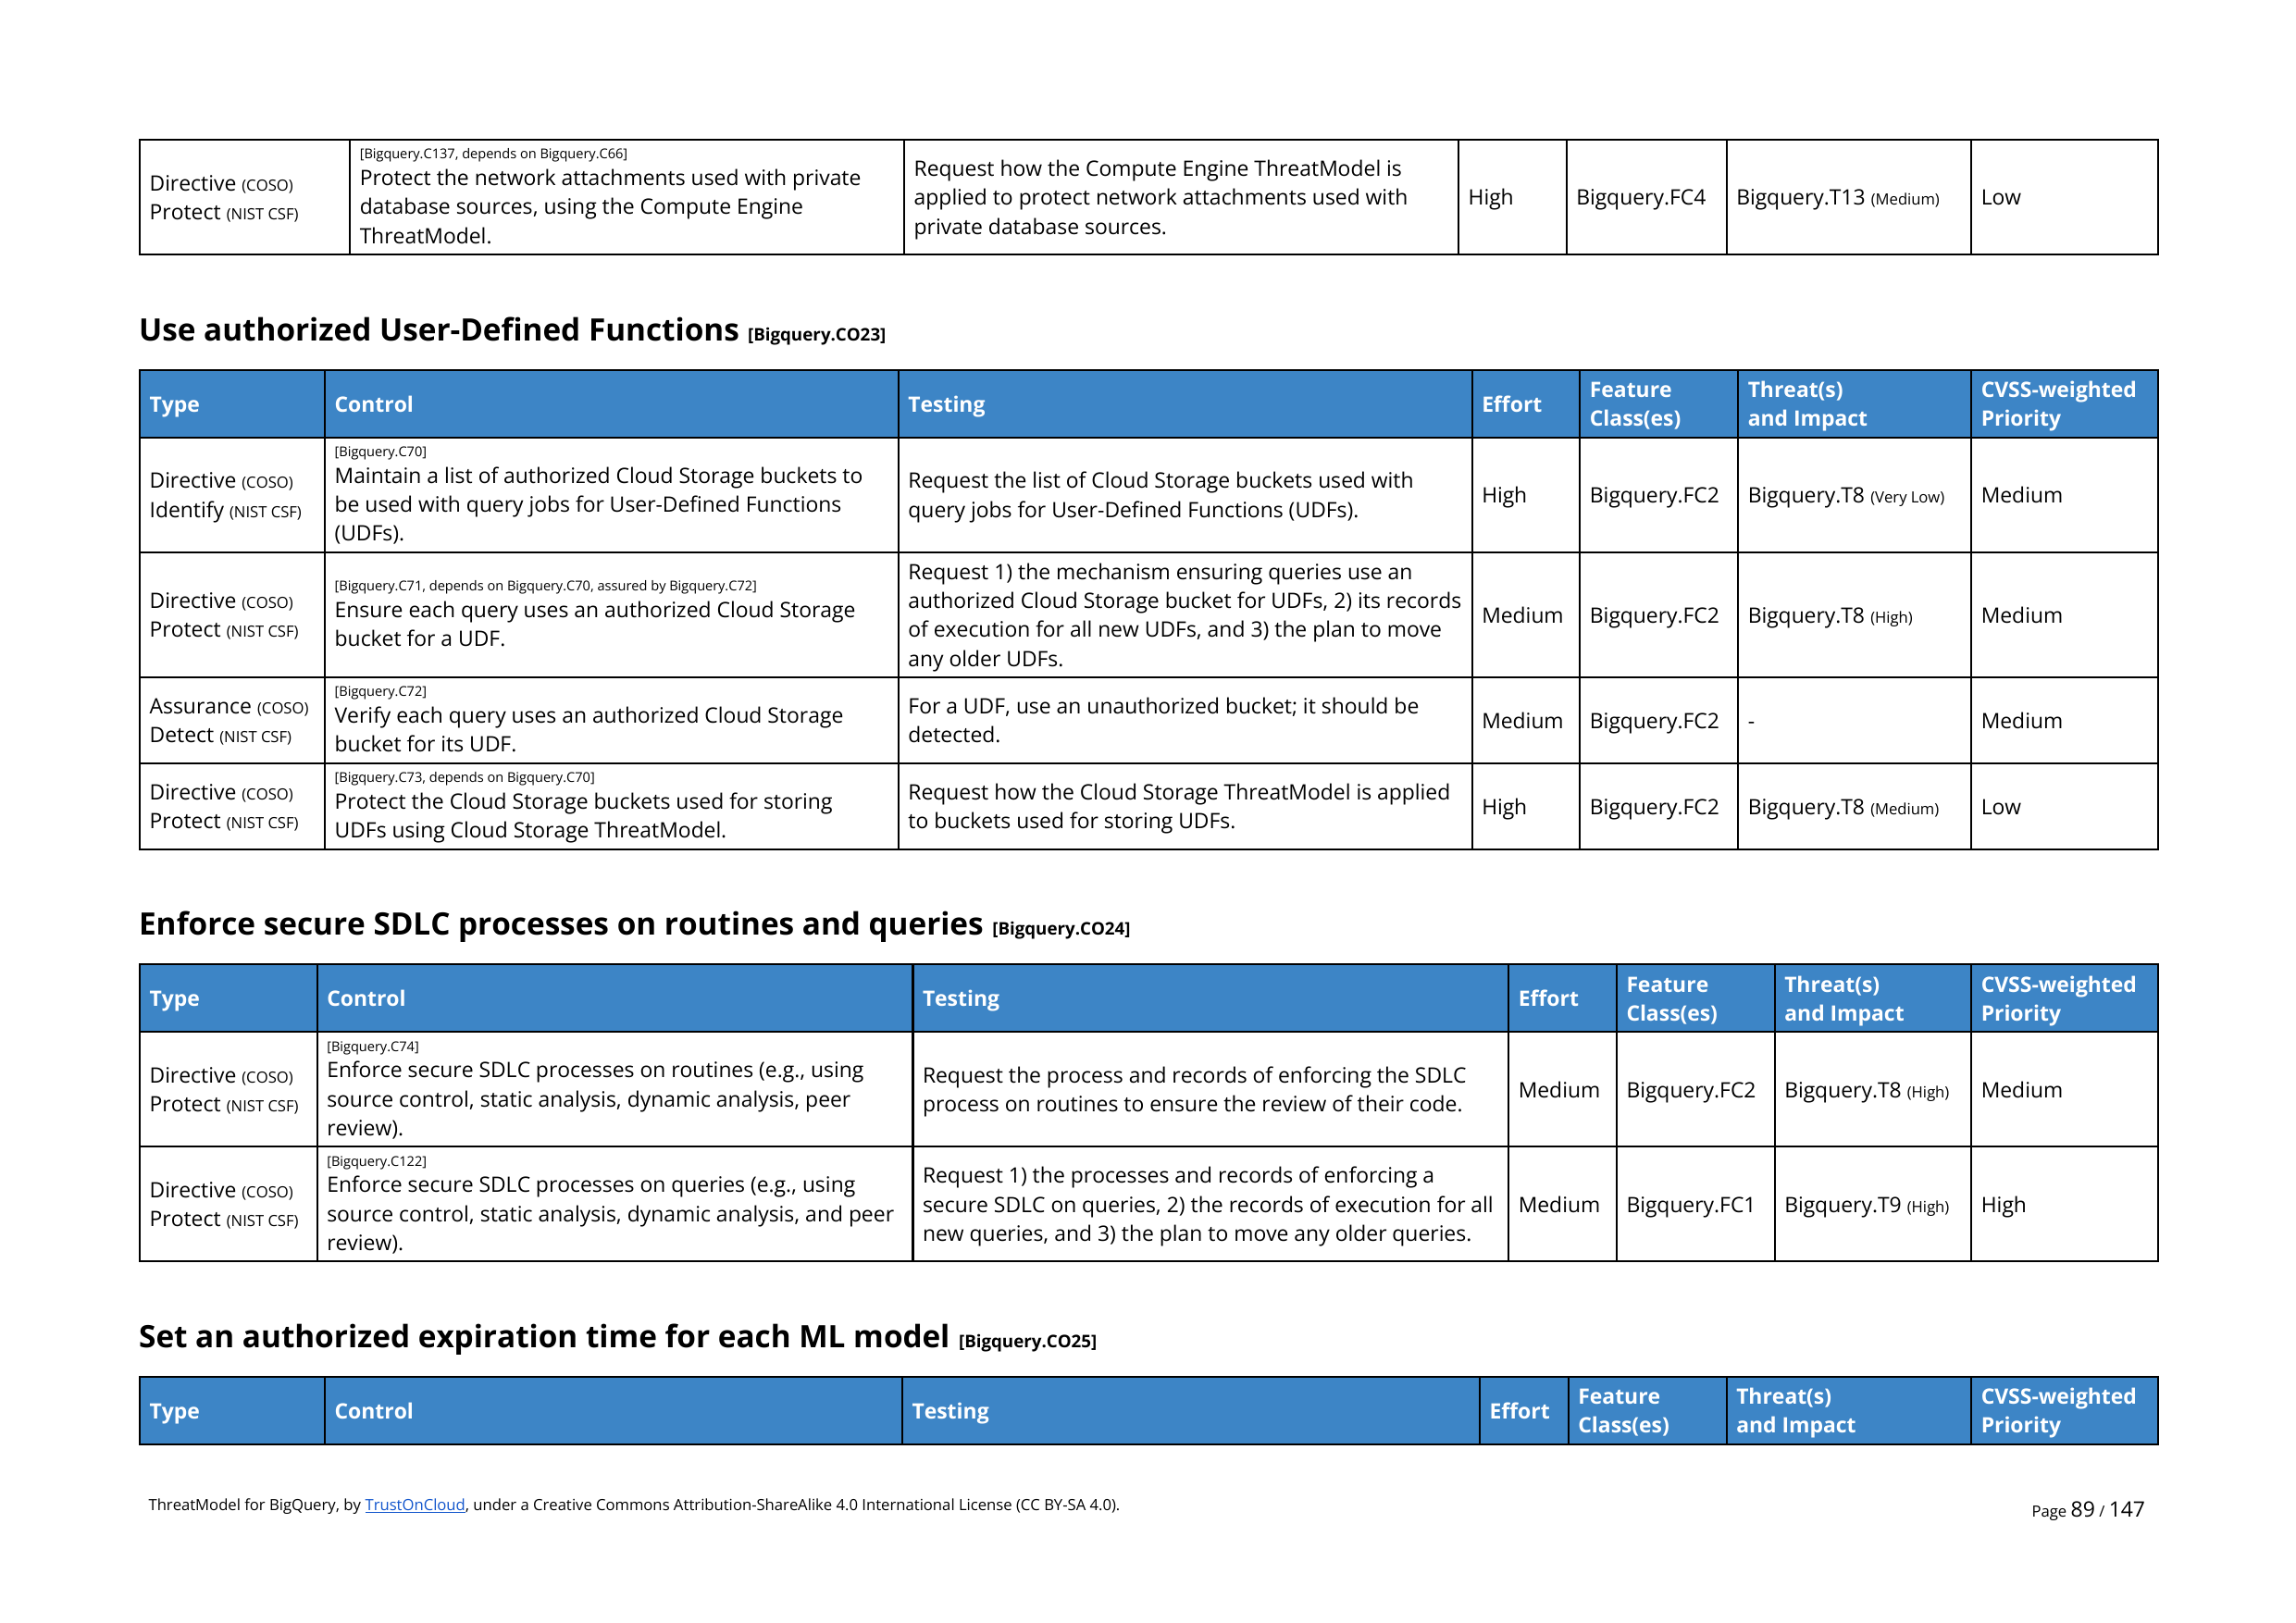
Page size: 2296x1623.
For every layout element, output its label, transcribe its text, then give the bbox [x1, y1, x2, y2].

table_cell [1728, 141, 1970, 254]
table_cell Request 1) the mechanism ensuring queries use an authorized Cloud Storage bucket for UDFs, 2) its records of execution for all new UDFs, and 3) the plan to move any older UDFs. [900, 553, 1471, 676]
table_cell [Bigquery.C72] Verify each query uses an authorized Cloud Storage bucket for its UDF. [326, 678, 898, 762]
table_cell High [1972, 1147, 2157, 1260]
table_cell High [1459, 141, 1566, 254]
table_header Feature Class(es) [1618, 965, 1774, 1031]
table_header Type [141, 965, 316, 1031]
table_cell [Bigquery.C137, depends on Bigquery.C66] Protect the network attachments used with private database sources, using the Compute Engine ThreatModel. [351, 141, 903, 254]
table_cell Directive (COSO) Protect (NIST CSF) [141, 141, 349, 254]
table_cell Medium [1972, 553, 2157, 676]
table_cell Directive (COSO) Protect (NIST CSF) [141, 1033, 316, 1146]
table_header CVSS-weighted Priority [1972, 1378, 2157, 1443]
table_cell Medium [1972, 439, 2157, 551]
table_cell Bigquery.T8 (Medium) [1739, 764, 1970, 849]
table_header Type [141, 371, 324, 437]
table_header Feature Class(es) [1570, 1378, 1726, 1443]
table_cell Directive (COSO) Protect (NIST CSF) [141, 764, 324, 849]
table_cell Assurance (COSO) Detect (NIST CSF) [141, 678, 324, 762]
table_cell Bigquery.T8 (High) [1739, 553, 1970, 676]
table_cell Bigquery.FC2 [1618, 1033, 1774, 1146]
table_cell Medium [1509, 1033, 1616, 1146]
table_cell Bigquery.FC2 [1581, 764, 1737, 849]
table_header Control [326, 371, 898, 437]
table_header Type [141, 1378, 324, 1443]
table_cell Bigquery.FC2 [1581, 553, 1737, 676]
table_cell [Bigquery.C122] Enforce secure SDLC processes on queries (e.g., using source control, static analysis, dynamic analysis, and peer review). [318, 1147, 912, 1260]
table_cell Request 1) the processes and records of enforcing a secure SDLC on queries, 2) the records of execution for all new queries, and 3) the plan to move any older queries. [914, 1147, 1508, 1260]
table_cell For a UDF, use an unauthorized bucket; it should be detected. [900, 678, 1471, 762]
table_cell Bigquery.FC2 [1581, 439, 1737, 551]
table_cell Bigquery.FC2 [1581, 678, 1737, 762]
table_header Threat(s) and Impact [1728, 1378, 1970, 1443]
table_cell [Bigquery.C70] Maintain a list of authorized Cloud Storage buckets to be used with query jobs for User-Defined Functions (UDFs). [326, 439, 898, 551]
table_cell Medium [1473, 553, 1579, 676]
table_cell Directive (COSO) Protect (NIST CSF) [141, 553, 324, 676]
table_header Effort [1481, 1378, 1568, 1443]
table_cell Directive (COSO) Identify (NIST CSF) [141, 439, 324, 551]
table_header Testing [914, 965, 1508, 1031]
table_cell High [1473, 439, 1579, 551]
table_cell [Bigquery.C71, depends on Bigquery.C70, assured by Bigquery.C72] Ensure each query uses an authorized Cloud Storage bucket for a UDF. [326, 553, 898, 676]
table_cell [Bigquery.C74] Enforce secure SDLC processes on routines (e.g., using source control, static analysis, dynamic analysis, peer review). [318, 1033, 912, 1146]
table_cell Low [1972, 764, 2157, 849]
table_header Control [326, 1378, 901, 1443]
table_header Testing [900, 371, 1471, 437]
table_cell Bigquery.T8 (High) [1776, 1033, 1970, 1146]
table_cell - [1739, 678, 1970, 762]
table_cell [Bigquery.C73, depends on Bigquery.C70] Protect the Cloud Storage buckets used for storing UDFs using Cloud Storage ThreatModel. [326, 764, 898, 849]
table_cell Medium [1972, 1033, 2157, 1146]
table_header Control [318, 965, 912, 1031]
table_header Threat(s) and Impact [1739, 371, 1970, 437]
table_cell Bigquery.T9 (High) [1776, 1147, 1970, 1260]
subtitle Use authorized User-Defined Functions [Bigquery.CO23] [139, 307, 2130, 350]
table_cell Medium [1972, 678, 2157, 762]
table_cell Medium [1509, 1147, 1616, 1260]
table_header Effort [1473, 371, 1579, 437]
table_cell Low [1972, 141, 2157, 254]
table_header CVSS-weighted Priority [1972, 371, 2157, 437]
table_cell Request how the Cloud Storage ThreatModel is applied to buckets used for storing UDFs. [900, 764, 1471, 849]
table_cell Directive (COSO) Protect (NIST CSF) [141, 1147, 316, 1260]
table_cell High [1473, 764, 1579, 849]
table_cell Bigquery.FC1 [1618, 1147, 1774, 1260]
table_header Feature Class(es) [1581, 371, 1737, 437]
table_cell Request how the Compute Engine ThreatModel is applied to protect network attachments used with private database sources. [905, 141, 1458, 254]
table_cell Medium [1473, 678, 1579, 762]
table_cell Bigquery.FC4 [1568, 141, 1726, 254]
table_cell Bigquery.T8 (Very Low) [1739, 439, 1970, 551]
table_header Effort [1509, 965, 1616, 1031]
table_cell Request the list of Cloud Storage buckets used with query jobs for User-Defined Functions (UDFs). [900, 439, 1471, 551]
table_header Threat(s) and Impact [1776, 965, 1970, 1031]
subtitle Set an authorized expiration time for each ML model [Bigquery.CO25] [139, 1315, 2130, 1357]
subtitle Enforce secure SDLC processes on routines and queries [Bigquery.CO24] [139, 902, 2130, 944]
table_header CVSS-weighted Priority [1972, 965, 2157, 1031]
table_header Testing [903, 1378, 1479, 1443]
table_cell Request the process and records of enforcing the SDLC process on routines to ensure the review of their code. [914, 1033, 1508, 1146]
